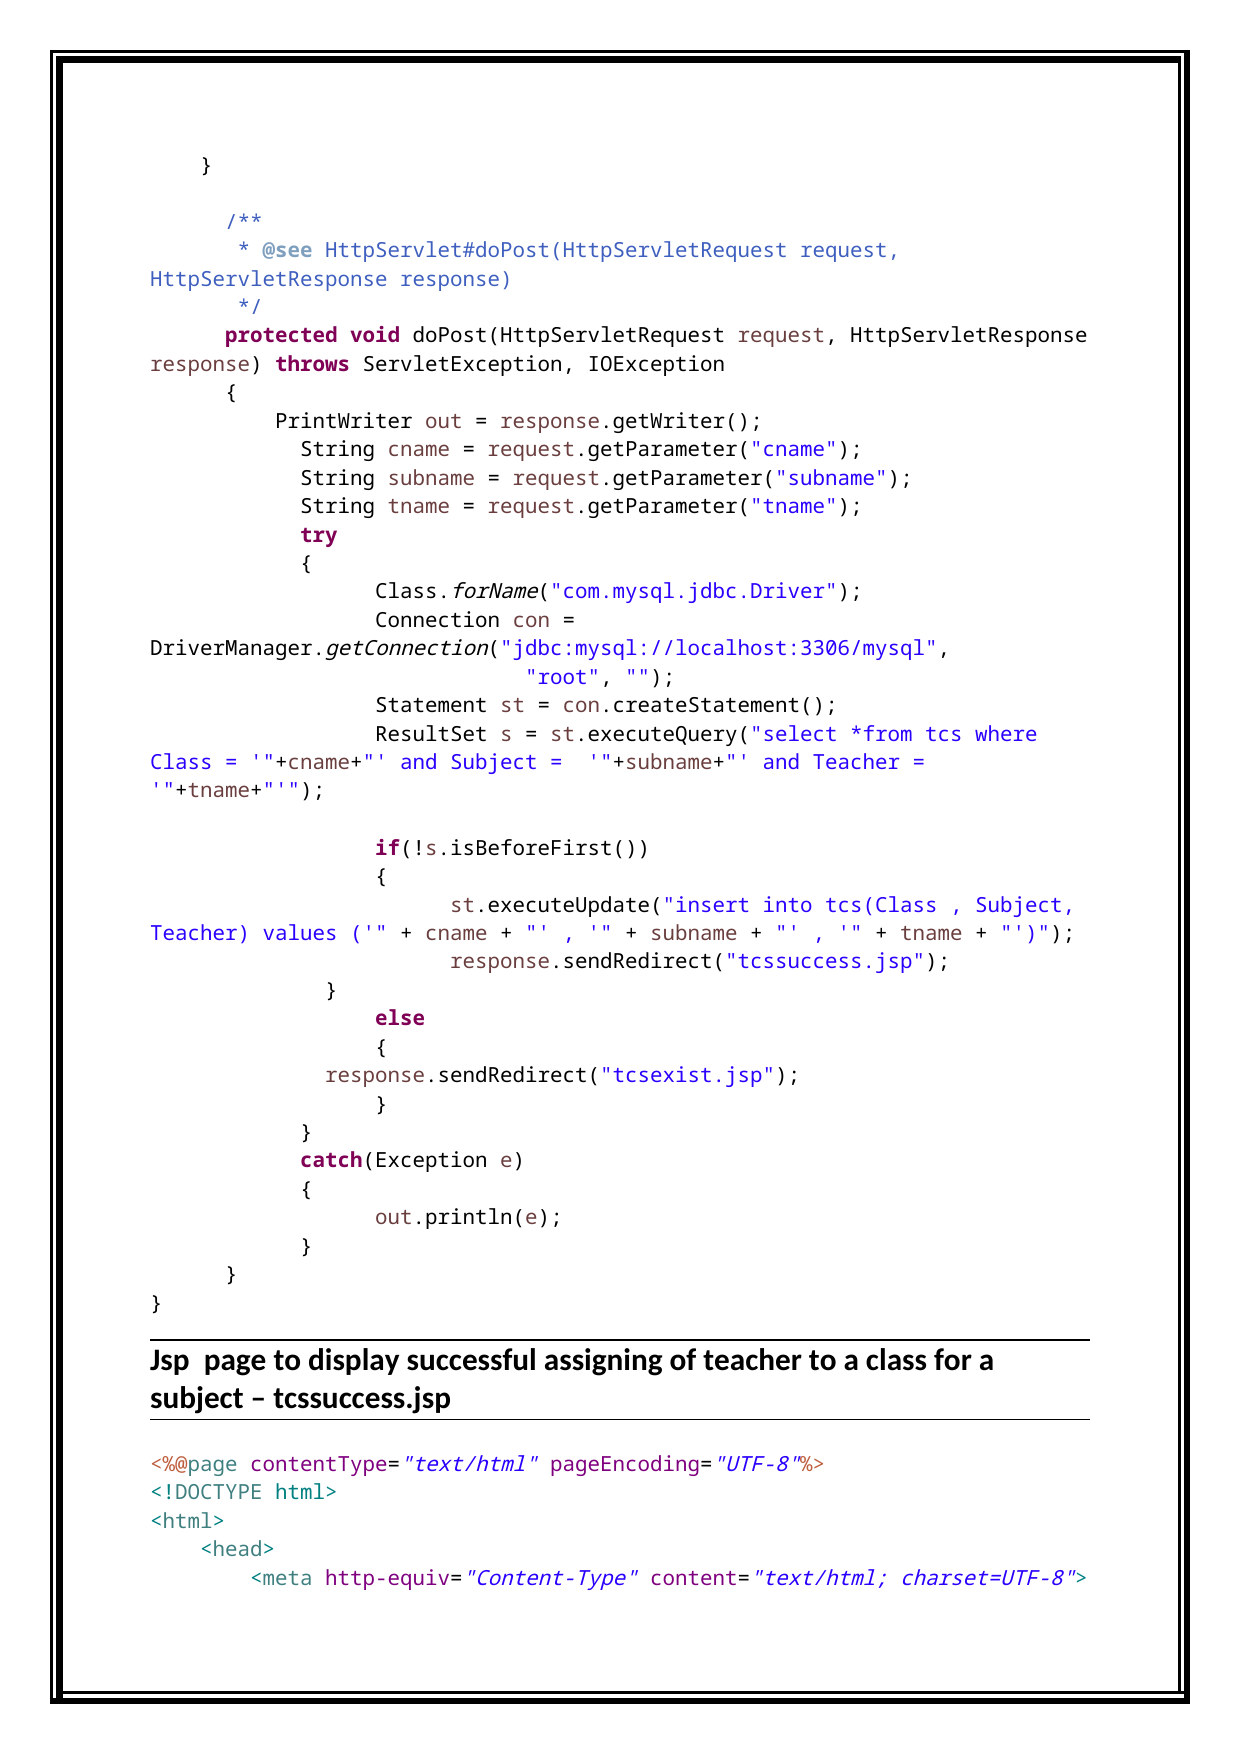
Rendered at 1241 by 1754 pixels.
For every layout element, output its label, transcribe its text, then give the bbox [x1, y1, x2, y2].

text { [150, 548, 1090, 577]
text else [150, 1003, 1090, 1032]
text out.println(e); [150, 1202, 1090, 1231]
text */ [150, 292, 1090, 321]
text PrintWriter out = response.getWriter(); [150, 406, 1090, 434]
text /** [150, 207, 1090, 235]
text } [150, 1117, 1090, 1146]
text catch(Exception e) [150, 1146, 1090, 1174]
text <html> [150, 1506, 1090, 1534]
text Connection con = DriverManager.getConnection("jdbc:mysql://localhost:3306/mysql", [150, 605, 1090, 662]
text } [150, 1288, 1090, 1316]
text Statement st = con.createStatement(); [150, 690, 1090, 719]
text } [150, 1259, 1090, 1288]
text response.sendRedirect("tcssuccess.jsp"); [150, 947, 1090, 975]
text if(!s.isBeforeFirst()) [150, 833, 1090, 861]
text Class.forName("com.mysql.jdbc.Driver"); [150, 577, 1090, 605]
text <!DOCTYPE html> [150, 1477, 1090, 1506]
text <head> [150, 1534, 1090, 1563]
text protected void doPost(HttpServletRequest request, HttpServletResponse response) throws ServletException, IOException [150, 321, 1090, 377]
text st.executeUpdate("insert into tcs(Class , Subject, Teacher) values ('" + cname + "' , '" + subname + "' , '" + tname + "')"); [150, 890, 1090, 947]
text String cname = request.getParameter("cname"); [150, 434, 1090, 463]
text ResultSet s = st.executeQuery("select *from tcs where Class = '"+cname+"' and Subject = '"+subname+"' and Teacher = '"+tname+"'"); [150, 719, 1090, 804]
text <meta http-equiv="Content-Type" content="text/html; charset=UTF-8"> [150, 1563, 1090, 1591]
text <%@page contentType="text/html" pageEncoding="UTF-8"%> [150, 1449, 1090, 1477]
text "root", ""); [150, 662, 1090, 690]
text response.sendRedirect("tcsexist.jsp"); [150, 1060, 1090, 1089]
text { [150, 861, 1090, 890]
text * @see HttpServlet#doPost(HttpServletRequest request, HttpServletResponse response) [150, 235, 1090, 292]
text { [150, 1174, 1090, 1202]
text } [150, 1231, 1090, 1259]
text try [150, 520, 1090, 548]
text String subname = request.getParameter("subname"); [150, 463, 1090, 491]
text } [150, 1089, 1090, 1117]
text } [150, 150, 1090, 178]
text } [150, 975, 1090, 1003]
text String tname = request.getParameter("tname"); [150, 491, 1090, 520]
text { [150, 377, 1090, 406]
text Jsp page to display successful assigning of teacher to a class for a subject – tcssuccess.jsp [150, 1341, 1090, 1419]
text { [150, 1032, 1090, 1060]
